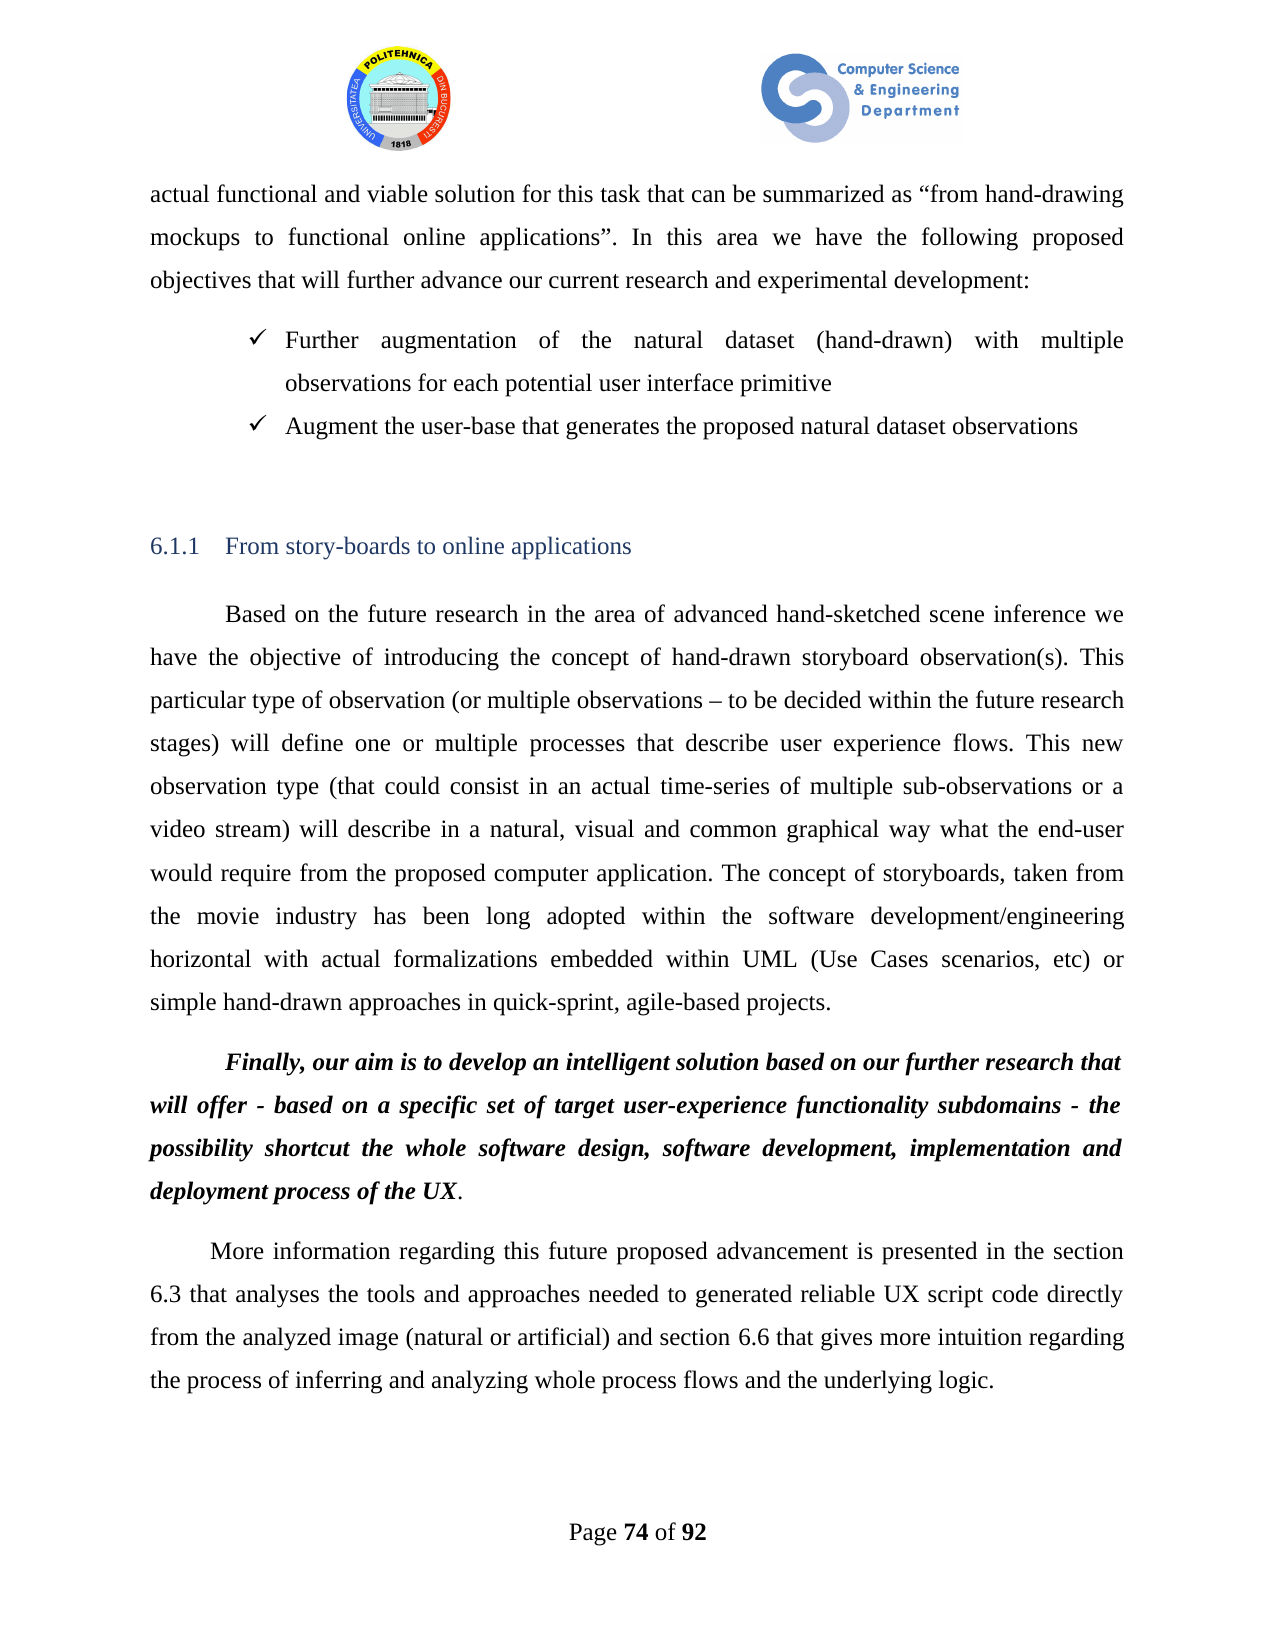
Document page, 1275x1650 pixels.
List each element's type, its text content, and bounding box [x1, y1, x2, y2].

text Finally, our aim is to develop an intelligent solution based on our further research that will offer - based on a specific set of target user-experience functionality subdomains - the possibility shortcut the whole software design, software development, implementation and deployment process of the UX. [150, 1047, 1125, 1205]
picture [760, 53, 963, 144]
list Augment the user-base that generates the proposed natural dataset observations [247, 411, 1125, 440]
list Further augmentation of the natural dataset (hand-drawn) with multiple observations for each potential user interface primitive [247, 325, 1125, 397]
text Based on the future research in the area of advanced hand-sketched scene inference we have the objective of introducing the concept of hand-drawn storyboard observation(s). This particular type of observation (or multiple observations – to be decided within the future research stages) will define one or multiple processes that describe user experience flows. This new observation type (that could consist in an actual time-series of multiple sub-observations or a video stream) will describe in a natural, visual and common graphical way what the end-user would require from the proposed computer application. The concept of storyboards, taken from the movie industry has been long adopted within the software development/engineering horizontal with actual formalizations embedded within UML (Use Cases scenarios, etc) or simple hand-drawn approaches in quick-sprint, agile-based projects. [150, 599, 1125, 1016]
subtitle From story-boards to online applications [150, 531, 1125, 559]
picture [346, 46, 451, 151]
text More information regarding this future proposed advancement is presented in the section 6.3 that analyses the tools and approaches needed to generated reliable UX script code directly from the analyzed image (natural or artificial) and section 6.6 that gives more intuition regarding the process of inferring and analyzing whole process flows and the underlying logic. [150, 1236, 1125, 1394]
